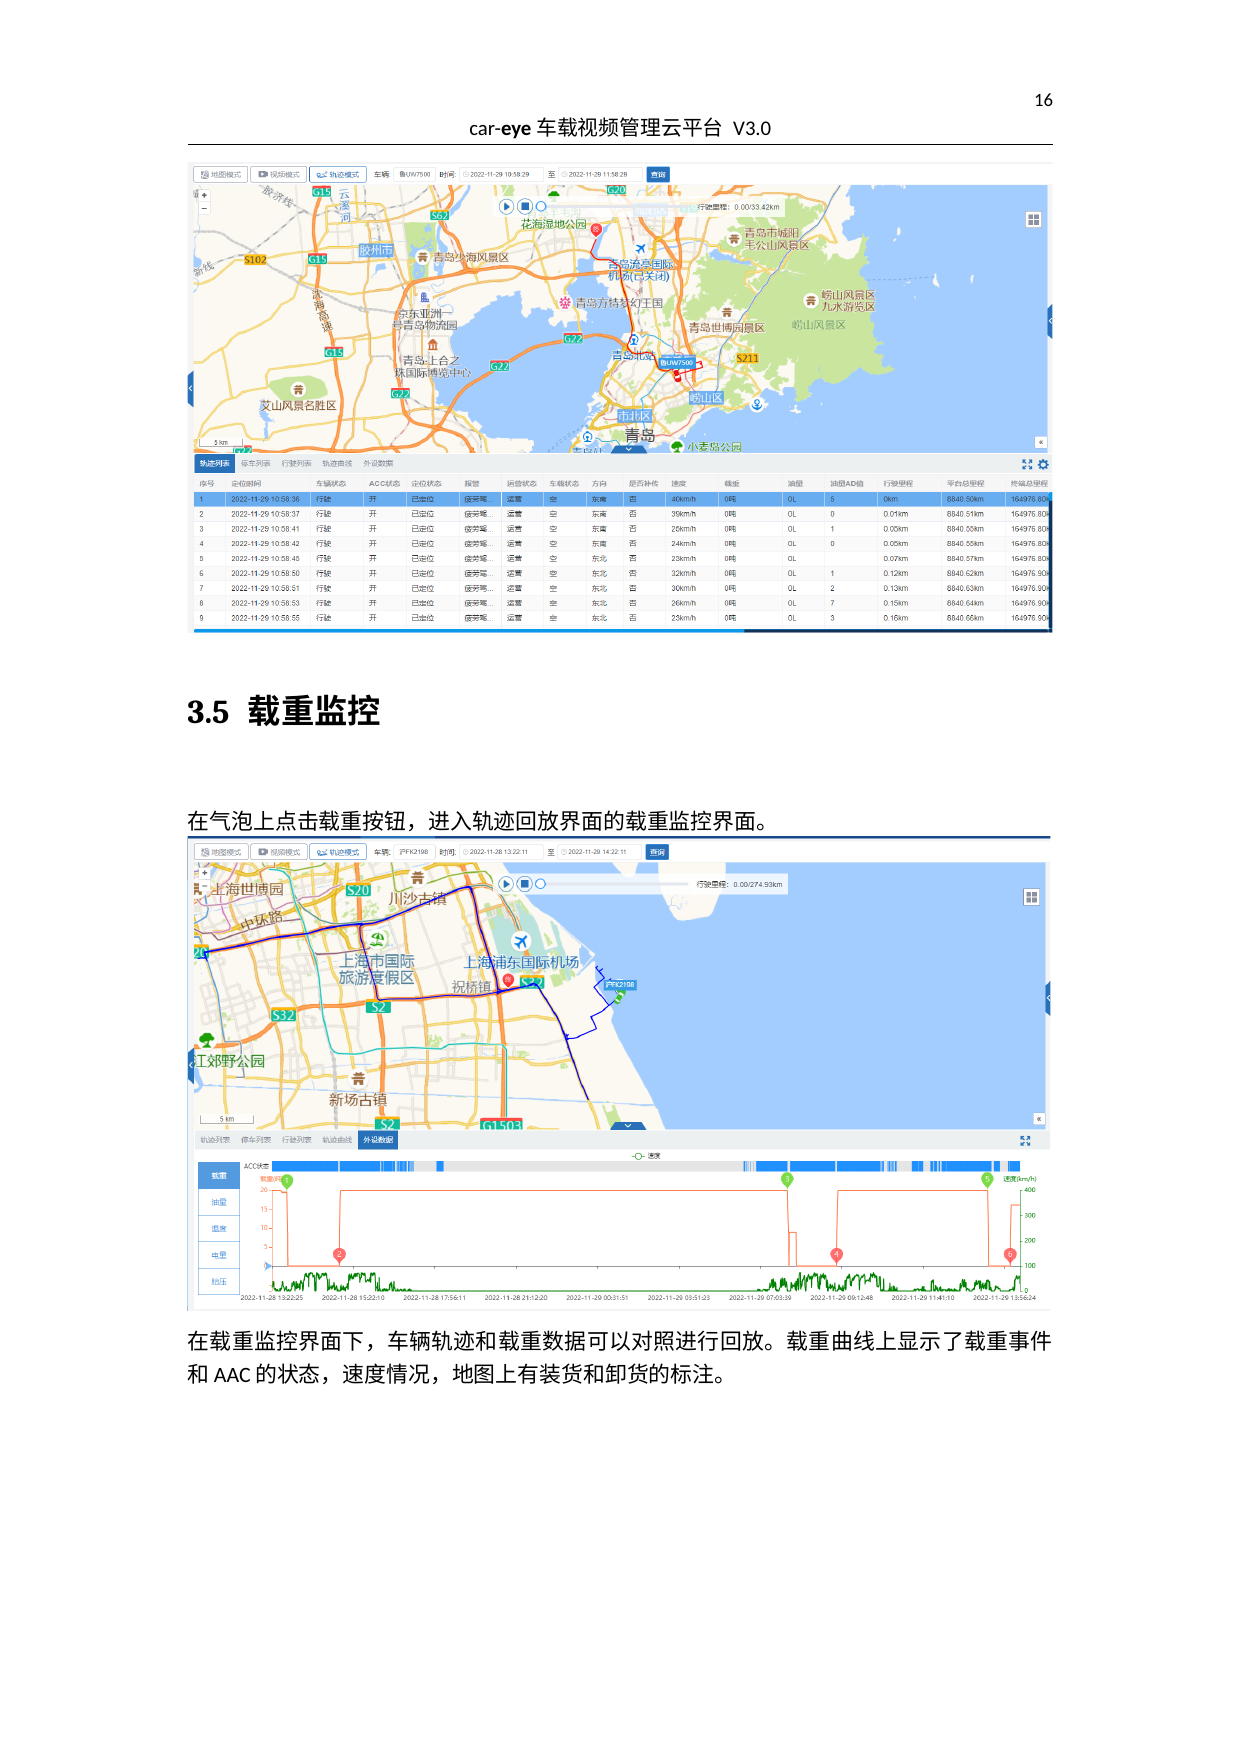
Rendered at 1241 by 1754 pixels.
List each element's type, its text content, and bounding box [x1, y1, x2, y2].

text 在载重监控界面下，车辆轨迹和载重数据可以对照进行回放。载重曲线上显示了载重事件和AAC的状态，速度情况，地图上有装货和卸货的标注。 [187, 1324, 1053, 1389]
subtitle 载重监控 [187, 677, 1053, 742]
text 在气泡上点击载重按钮，进入轨迹回放界面的载重监控界面。 [187, 804, 1053, 836]
picture [187, 836, 1051, 1311]
picture [187, 162, 1053, 633]
